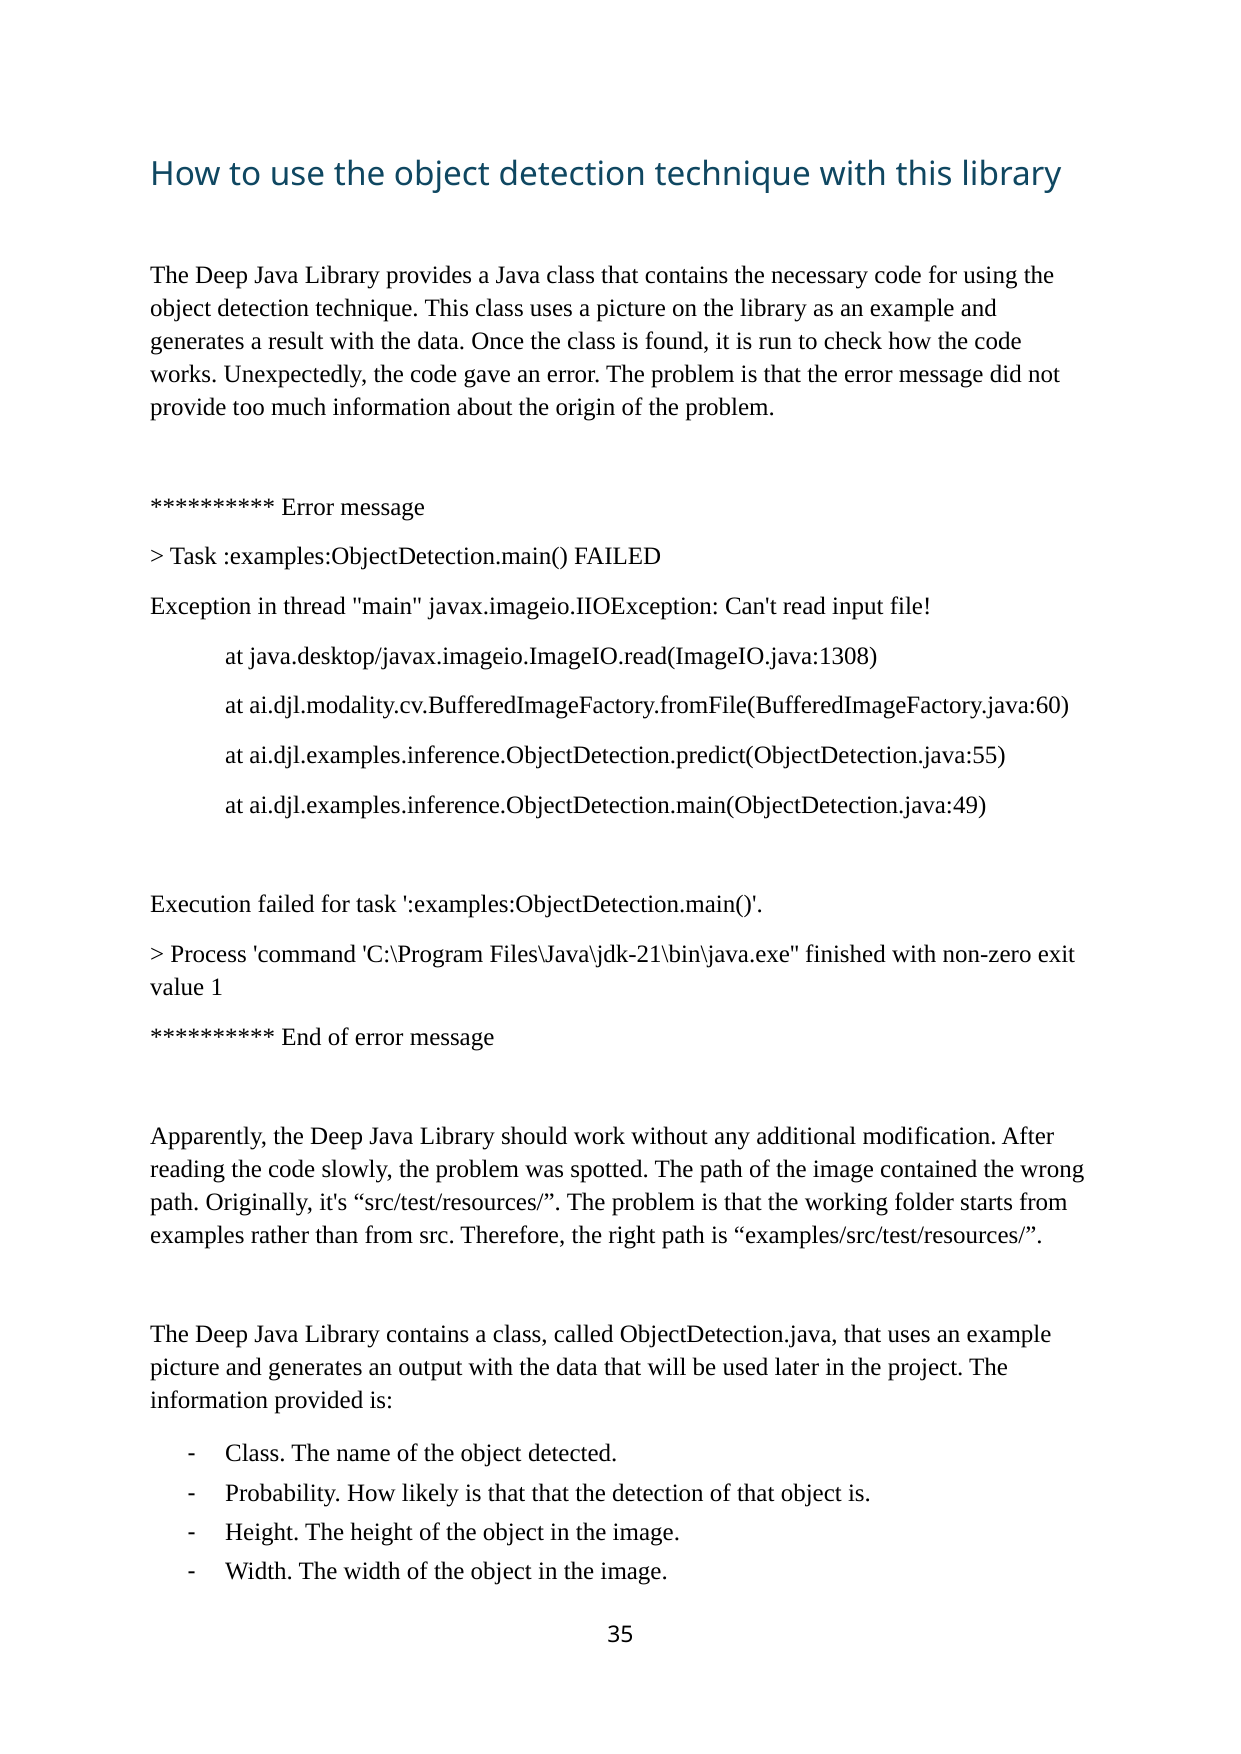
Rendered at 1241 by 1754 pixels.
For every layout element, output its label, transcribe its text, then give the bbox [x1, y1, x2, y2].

text The Deep Java Library contains a class, called ObjectDetection.java, that uses an example picture and generates an output with the data that will be used later in the project. The information provided is: [150, 1319, 1090, 1414]
text The Deep Java Library provides a Java class that contains the necessary code for using the object detection technique. This class uses a picture on the library as an example and generates a result with the data. Once the class is found, it is run to check how the code works. Unexpectedly, the code gave an error. The problem is that the error message did not provide too much information about the origin of the problem. [150, 260, 1090, 421]
list Probability. How likely is that that the detection of that object is. [187, 1474, 1090, 1508]
text > Process 'command 'C:\Program Files\Java\jdk-21\bin\java.exe'' finished with non-zero exit value 1 [150, 939, 1090, 1001]
text at java.desktop/javax.imageio.ImageIO.read(ImageIO.java:1308) [150, 641, 1090, 669]
text Execution failed for task ':examples:ObjectDetection.main()'. [150, 889, 1090, 918]
text Apparently, the Deep Java Library should work without any additional modification. After reading the code slowly, the problem was spotted. The path of the image contained the wrong path. Originally, it's “src/test/resources/”. The problem is that the working folder starts from examples rather than from src. Therefore, the right path is “examples/src/test/resources/”. [150, 1121, 1090, 1249]
text ********** Error message [150, 492, 1090, 520]
list Width. The width of the object in the image. [187, 1553, 1090, 1587]
subtitle How to use the object detection technique with this library [150, 150, 1090, 195]
text Exception in thread "main" javax.imageio.IIOException: Can't read input file! [150, 591, 1090, 620]
list Class. The name of the object detected. [187, 1435, 1090, 1469]
text ********** End of error message [150, 1022, 1090, 1050]
text > Task :examples:ObjectDetection.main() FAILED [150, 541, 1090, 570]
text at ai.djl.examples.inference.ObjectDetection.predict(ObjectDetection.java:55) [150, 740, 1090, 769]
list Height. The height of the object in the image. [187, 1513, 1090, 1547]
text at ai.djl.examples.inference.ObjectDetection.main(ObjectDetection.java:49) [150, 790, 1090, 818]
text at ai.djl.modality.cv.BufferedImageFactory.fromFile(BufferedImageFactory.java:60) [150, 690, 1090, 719]
